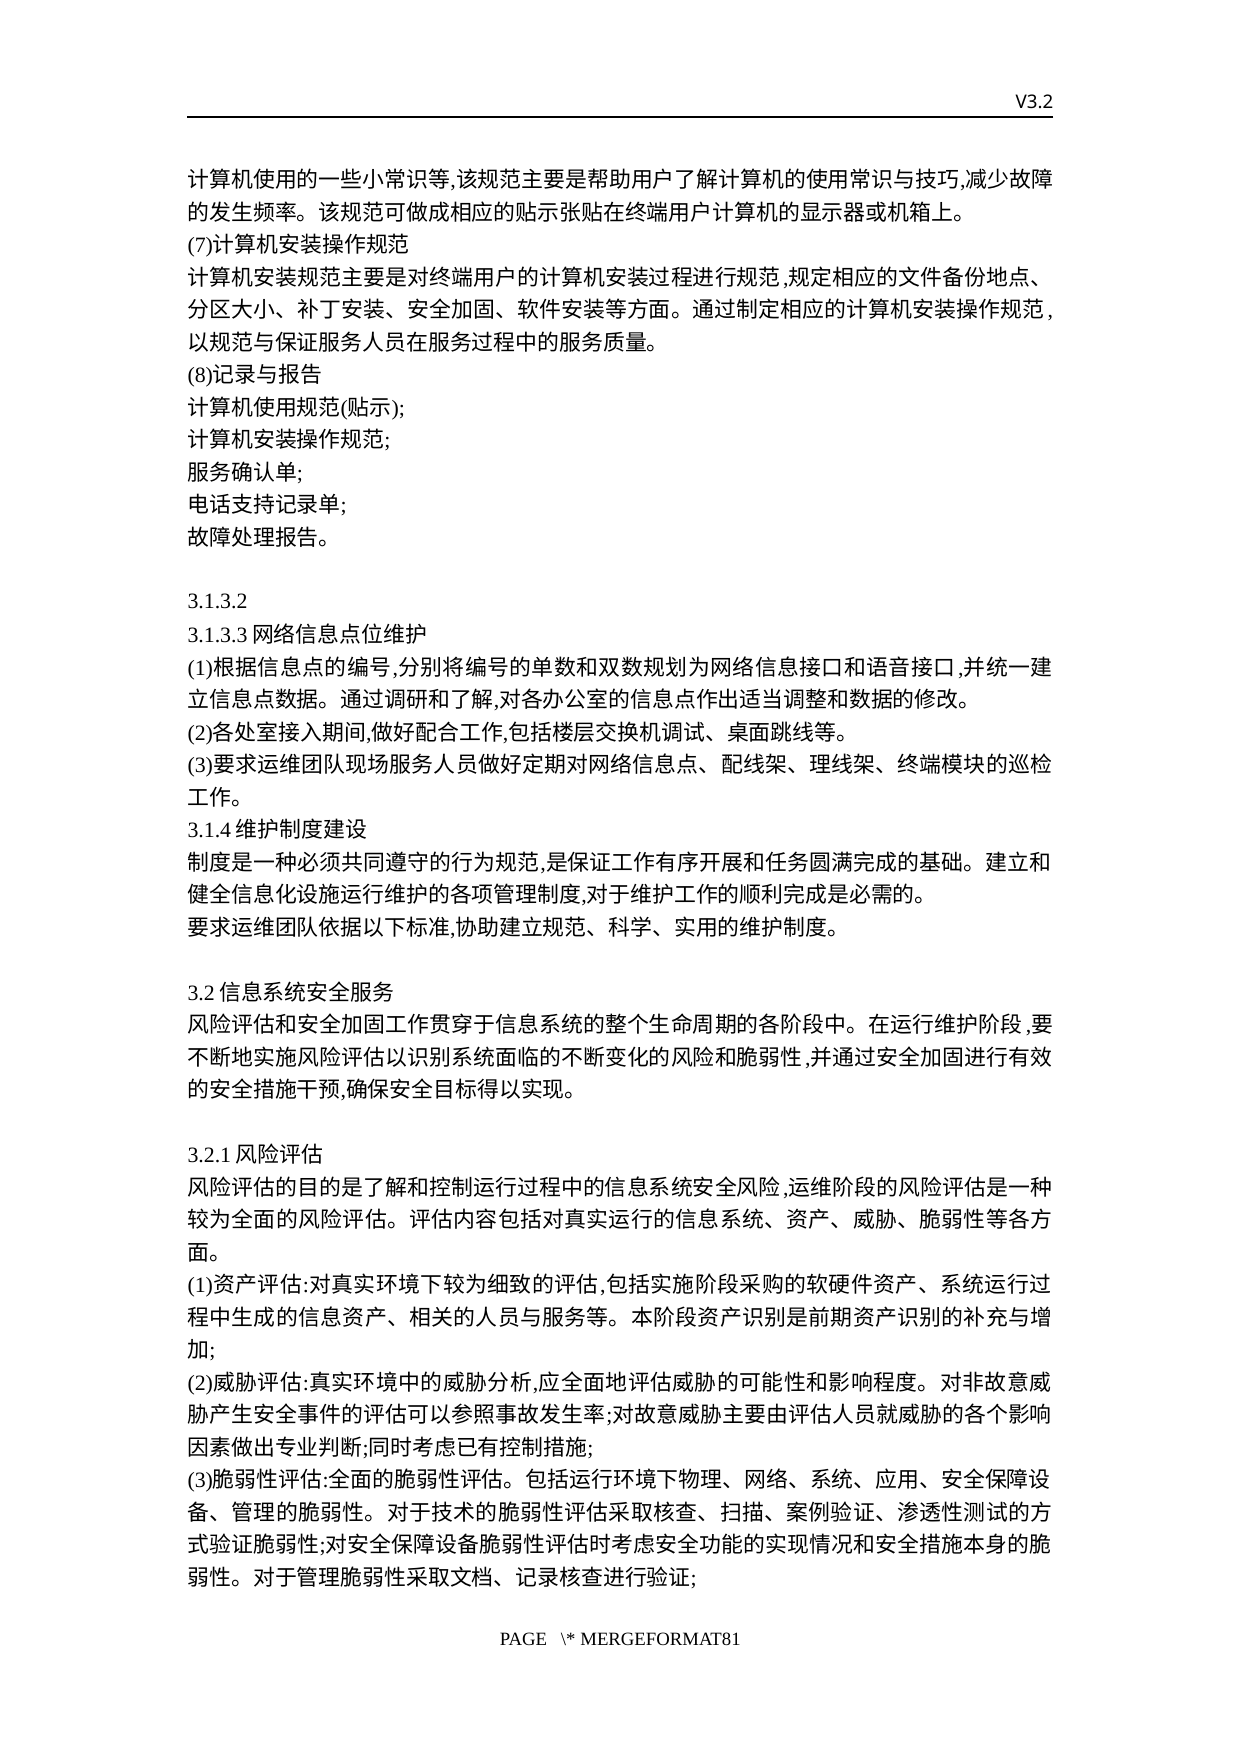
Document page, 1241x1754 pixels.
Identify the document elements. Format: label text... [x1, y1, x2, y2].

text 3.2.1风险评估 [187, 1137, 1053, 1169]
text 服务确认单; [187, 454, 1053, 487]
text 计算机安装操作规范; [187, 422, 1053, 454]
text (1)资产评估:对真实环境下较为细致的评估,包括实施阶段采购的软硬件资产、系统运行过程中生成的信息资产、相关的人员与服务等。本阶段资产识别是前期资产识别的补充与增加; [187, 1267, 1053, 1364]
text 制度是一种必须共同遵守的行为规范,是保证工作有序开展和任务圆满完成的基础。建立和健全信息化设施运行维护的各项管理制度,对于维护工作的顺利完成是必需的。 [187, 844, 1053, 909]
text 故障处理报告。 [187, 519, 1053, 552]
text 风险评估和安全加固工作贯穿于信息系统的整个生命周期的各阶段中。在运行维护阶段,要不断地实施风险评估以识别系统面临的不断变化的风险和脆弱性,并通过安全加固进行有效的安全措施干预,确保安全目标得以实现。 [187, 1007, 1053, 1104]
text 3.1.3.3网络信息点位维护 [187, 617, 1053, 649]
text 电话支持记录单; [187, 487, 1053, 519]
text 计算机安装规范主要是对终端用户的计算机安装过程进行规范,规定相应的文件备份地点、分区大小、补丁安装、安全加固、软件安装等方面。通过制定相应的计算机安装操作规范,以规范与保证服务人员在服务过程中的服务质量。 [187, 259, 1053, 357]
text (3)脆弱性评估:全面的脆弱性评估。包括运行环境下物理、网络、系统、应用、安全保障设备、管理的脆弱性。对于技术的脆弱性评估采取核查、扫描、案例验证、渗透性测试的方式验证脆弱性;对安全保障设备脆弱性评估时考虑安全功能的实现情况和安全措施本身的脆弱性。对于管理脆弱性采取文档、记录核查进行验证; [187, 1462, 1053, 1592]
text (8)记录与报告 [187, 357, 1053, 389]
text 3.1.3.2 [187, 584, 1053, 617]
text 风险评估的目的是了解和控制运行过程中的信息系统安全风险,运维阶段的风险评估是一种较为全面的风险评估。评估内容包括对真实运行的信息系统、资产、威胁、脆弱性等各方面。 [187, 1169, 1053, 1267]
text (2)各处室接入期间,做好配合工作,包括楼层交换机调试、桌面跳线等。 [187, 714, 1053, 747]
text (7)计算机安装操作规范 [187, 227, 1053, 259]
text (1)根据信息点的编号,分别将编号的单数和双数规划为网络信息接口和语音接口,并统一建立信息点数据。通过调研和了解,对各办公室的信息点作出适当调整和数据的修改。 [187, 649, 1053, 714]
text 要求运维团队依据以下标准,协助建立规范、科学、实用的维护制度。 [187, 909, 1053, 942]
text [187, 162, 1053, 227]
text 3.1.4维护制度建设 [187, 812, 1053, 844]
text (3)要求运维团队现场服务人员做好定期对网络信息点、配线架、理线架、终端模块的巡检工作。 [187, 747, 1053, 812]
text 3.2信息系统安全服务 [187, 974, 1053, 1007]
text 计算机使用规范(贴示); [187, 389, 1053, 422]
text (2)威胁评估:真实环境中的威胁分析,应全面地评估威胁的可能性和影响程度。对非故意威胁产生安全事件的评估可以参照事故发生率;对故意威胁主要由评估人员就威胁的各个影响因素做出专业判断;同时考虑已有控制措施; [187, 1364, 1053, 1462]
